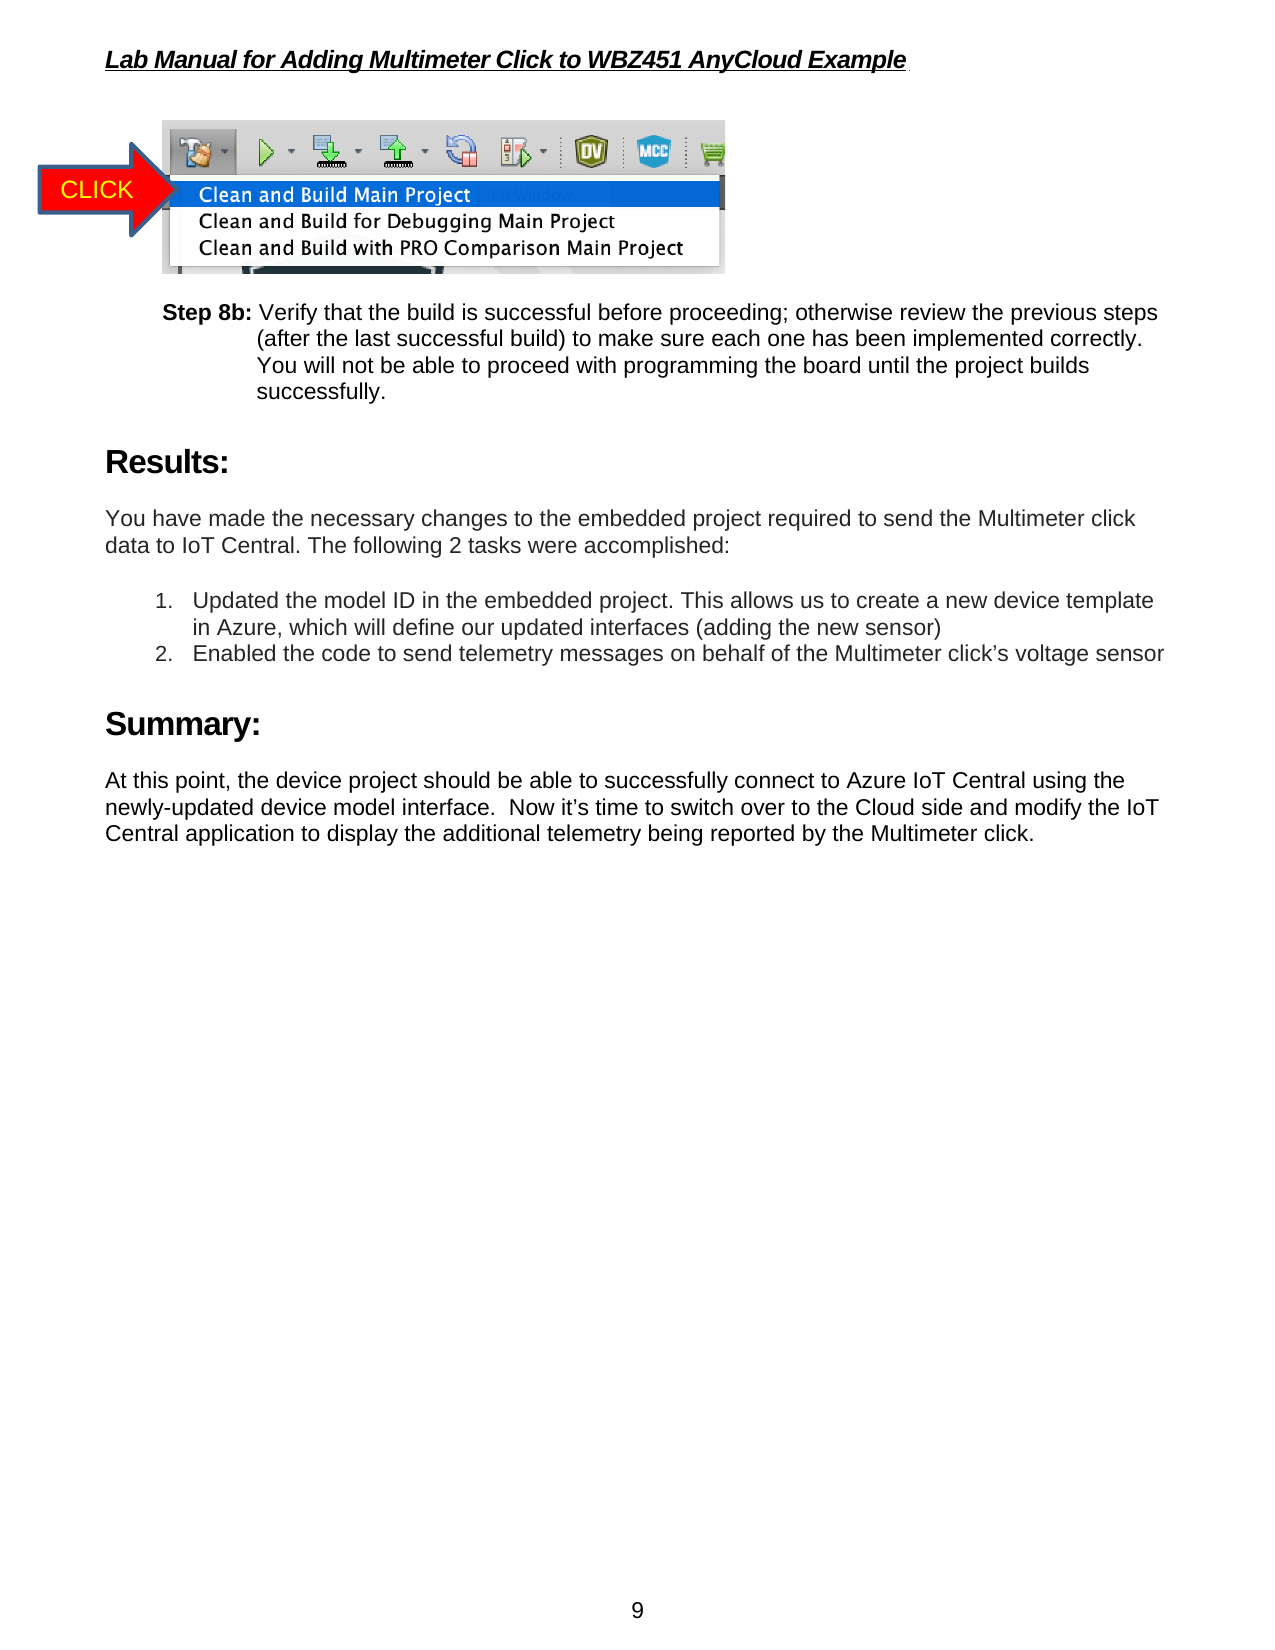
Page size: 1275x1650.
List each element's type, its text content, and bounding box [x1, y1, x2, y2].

list Updated the model ID in the embedded project. This allows us to create a new device template in Azure, which will define our updated interfaces (adding the new sensor) [155, 587, 1170, 640]
text At this point, the device project should be able to successfully connect to Azure IoT Central using the newly-updated device model interface. Now it’s time to switch over to the Cloud side and modify the IoT Central application to display the additional telemetry being reported by the Multimeter click. [105, 767, 1170, 846]
list Enabled the code to send telemetry messages on behalf of the Multimeter click’s voltage sensor [155, 640, 1170, 666]
text Results: [105, 442, 421, 480]
text You have made the necessary changes to the embedded project required to send the Multimeter click data to IoT Central. The following 2 tasks were accomplished: [105, 505, 1170, 558]
picture [162, 120, 726, 274]
text Step 8b: Verify that the build is successful before proceeding; otherwise review the previous steps (after the last successful build) to make sure each one has been implemented correctly. You will not be able to proceed with programming the board until the project builds successfully. [162, 299, 1170, 404]
text Summary: [105, 704, 1170, 742]
